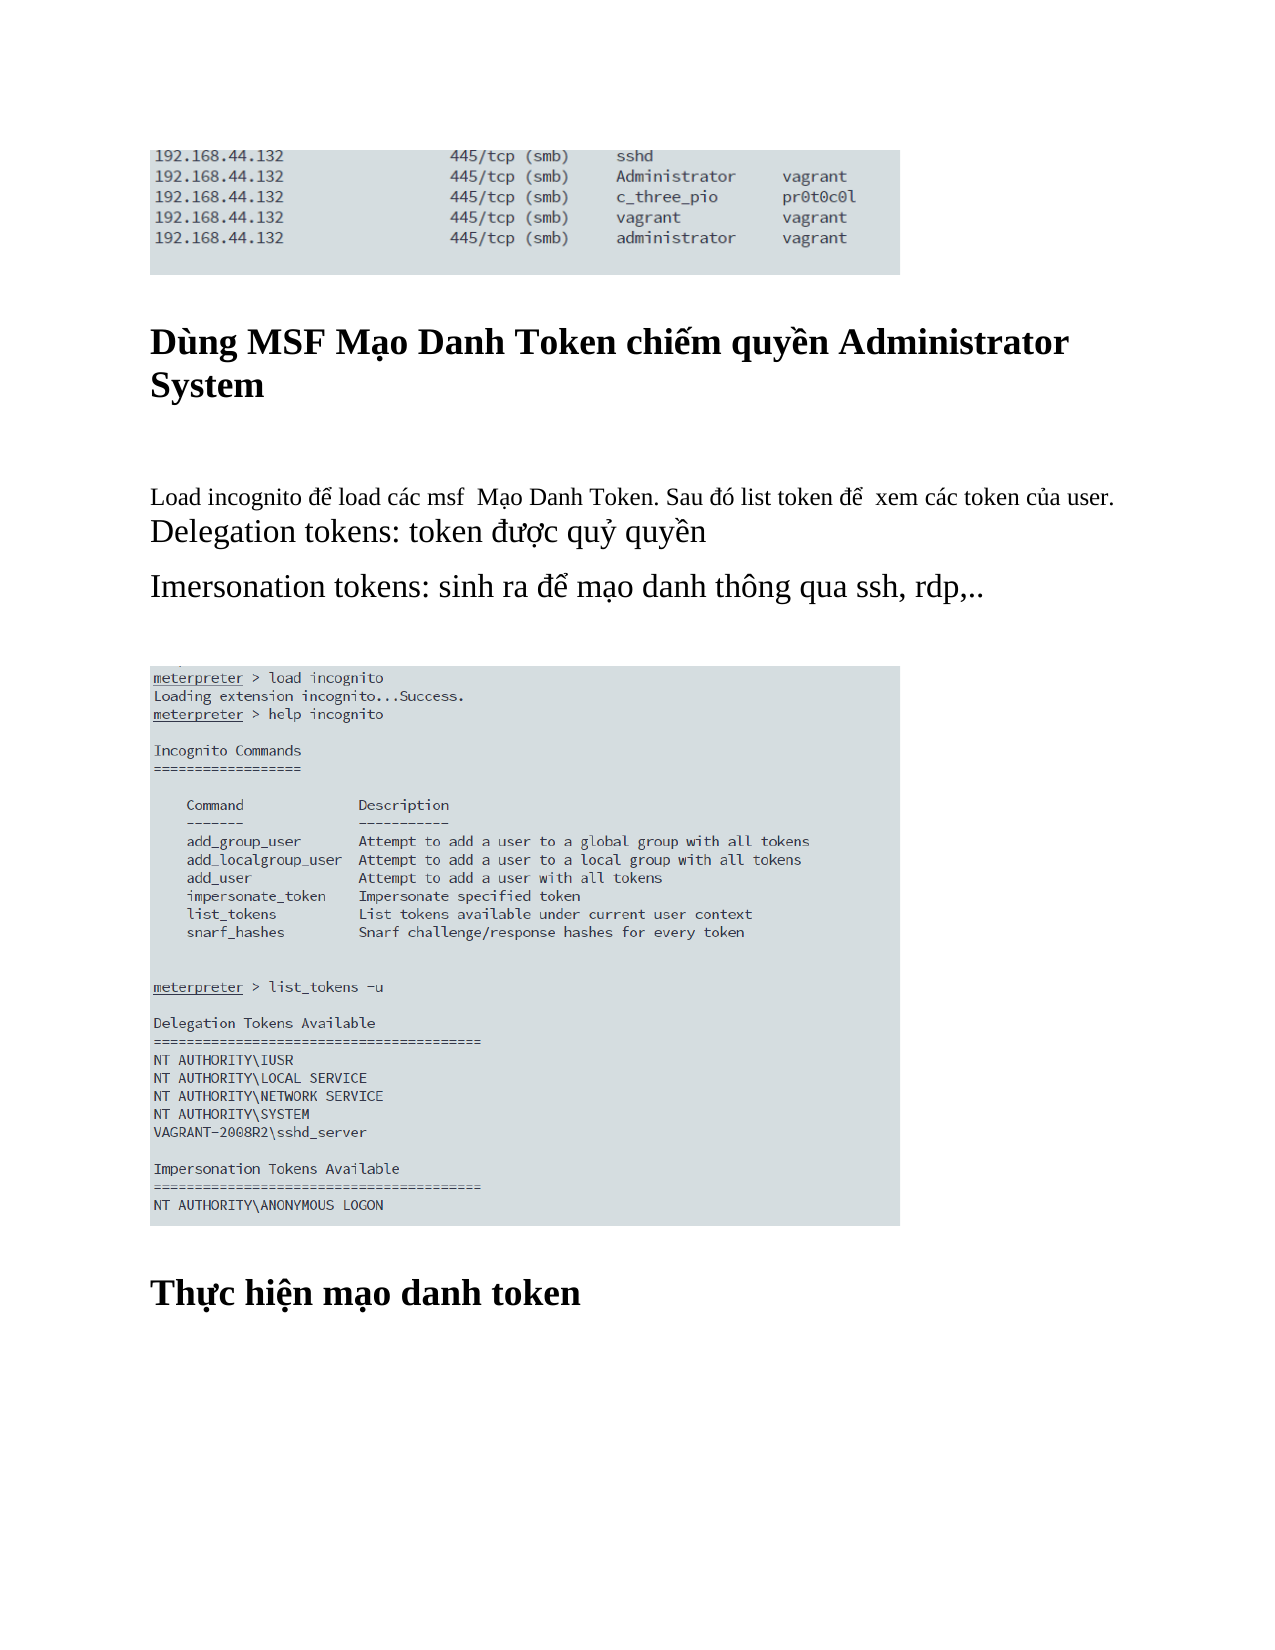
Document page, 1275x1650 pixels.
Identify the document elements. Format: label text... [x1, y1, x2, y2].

picture [150, 666, 901, 1226]
text Thực hiện mạo danh token [150, 1271, 1125, 1314]
text Dùng MSF Mạo Danh Token chiếm quyền Administrator System [150, 320, 1125, 406]
picture [150, 150, 901, 275]
text Load incognito để load các msf Mạo Danh Token. Sau đó list token để xem các token của user. Delegation tokens: token được quỷ quyền [150, 482, 1125, 549]
text Imersonation tokens: sinh ra để mạo danh thông qua ssh, rdp,.. [150, 566, 1125, 604]
